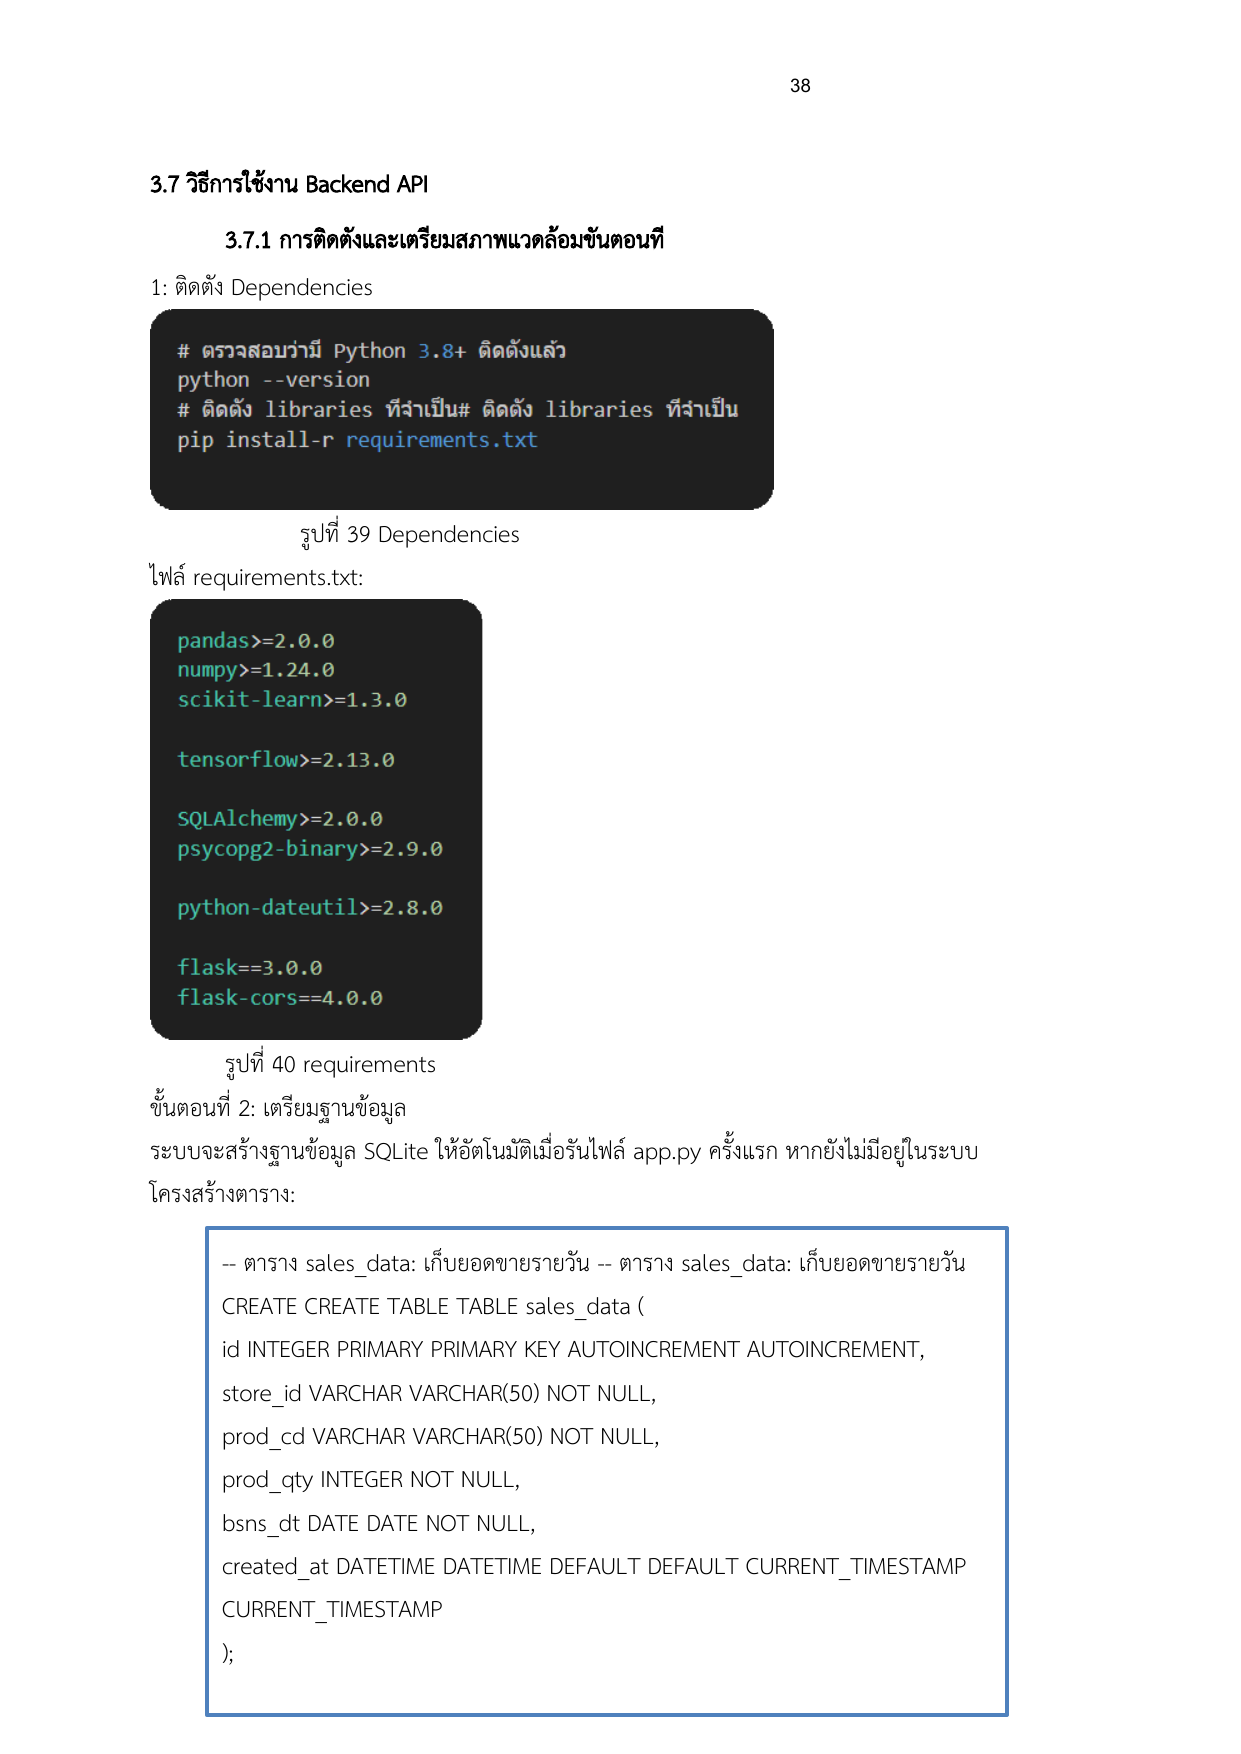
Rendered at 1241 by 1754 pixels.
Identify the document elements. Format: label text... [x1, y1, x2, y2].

picture [150, 599, 483, 1040]
text ไฟล์ requirements.txt: [150, 556, 1090, 594]
text รูปที่ 40 requirements [150, 1043, 1090, 1081]
subtitle 3.7 วิธีการใช้งาน Backend API [150, 162, 1090, 200]
text รูปที่ 39 Dependencies [225, 513, 1090, 551]
text ขั้นตอนที่ 2: เตรียมฐานข้อมูล [150, 1087, 1090, 1124]
text 1: ติดตัง Dependencies [150, 266, 1090, 303]
subtitle 3.7.1 การติดตังและเตรียมสภาพแวดล้อมขันตอนที [150, 218, 1090, 256]
text โครงสร้างตาราง: [150, 1173, 1090, 1211]
text ระบบจะสร้างฐานข้อมูล SQLite ให้อัตโนมัติเมื่อรันไฟล์ app.py ครั้งแรก หากยังไม่มีอยู่ในระบบ [150, 1130, 1090, 1168]
picture [150, 309, 774, 510]
